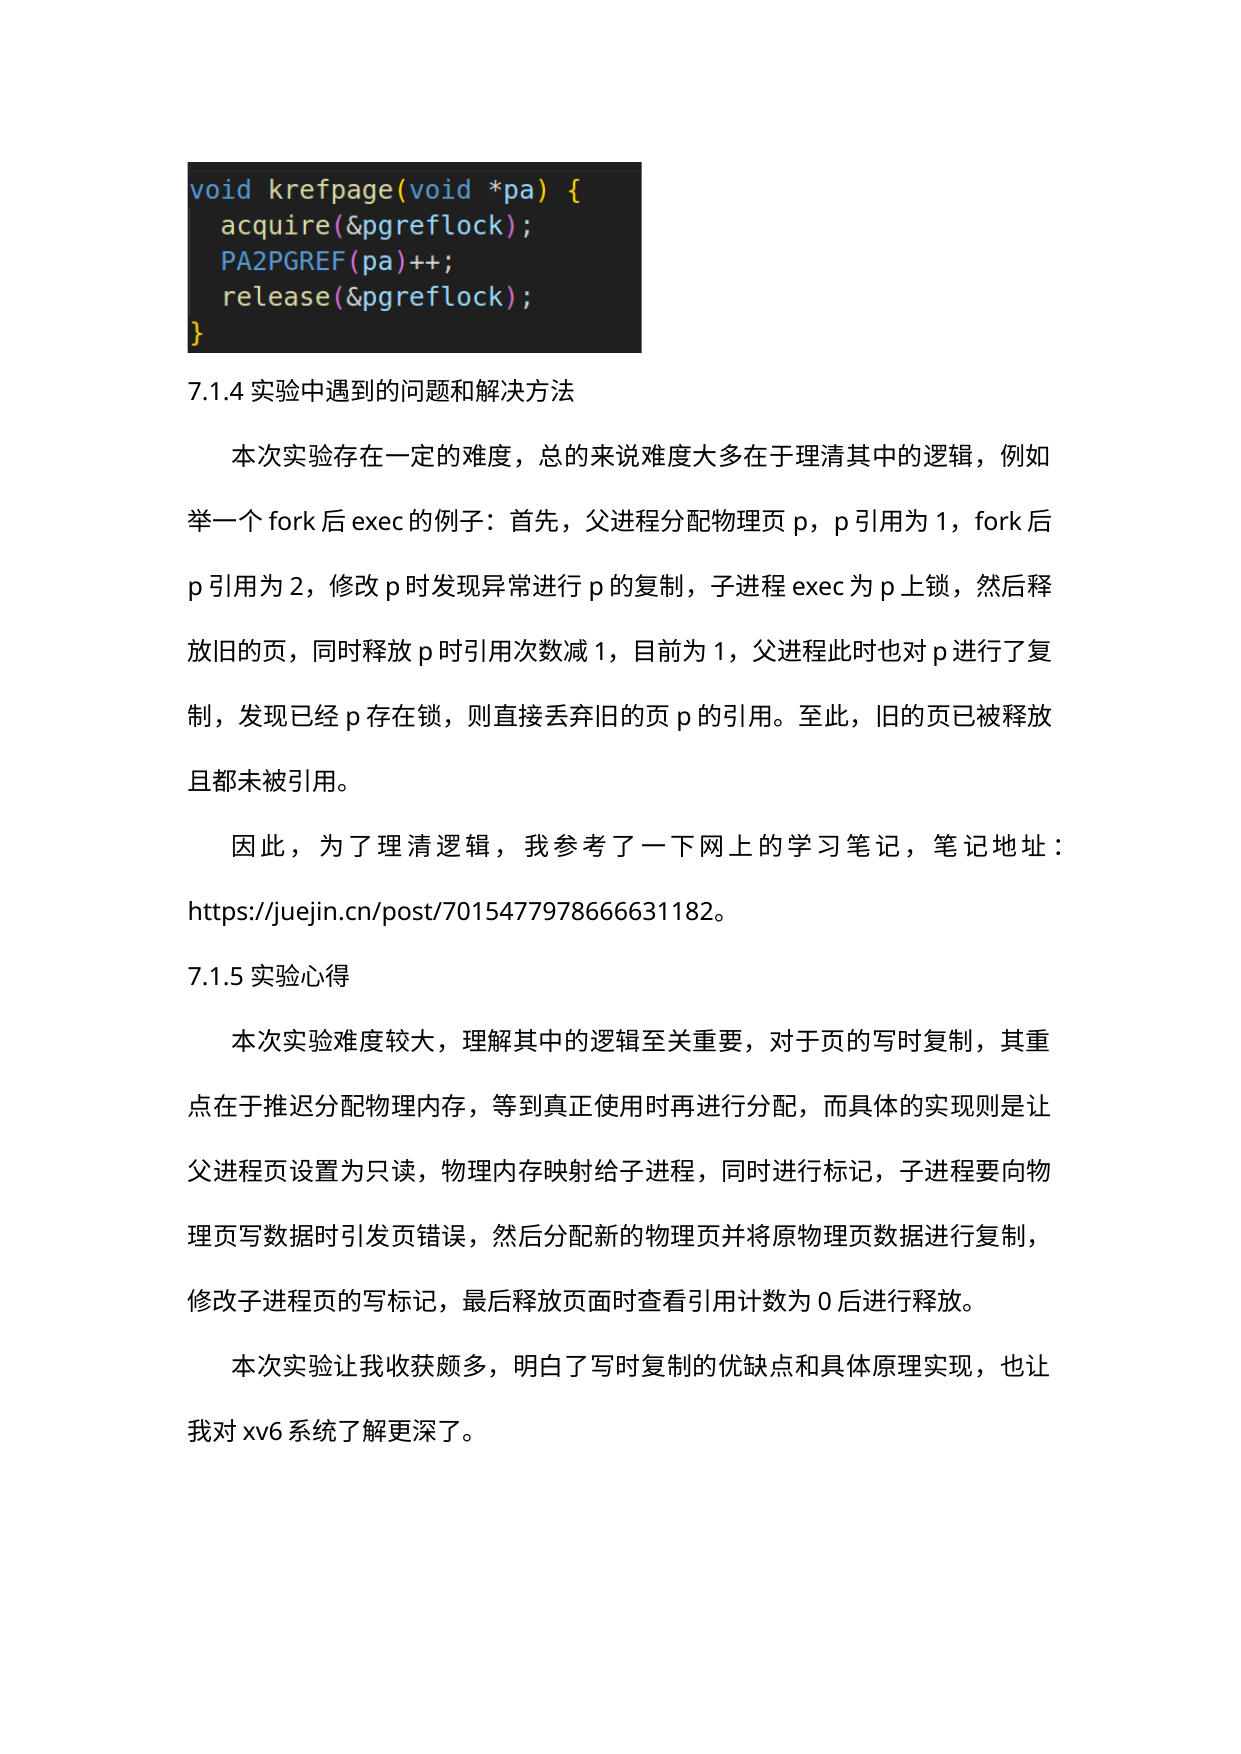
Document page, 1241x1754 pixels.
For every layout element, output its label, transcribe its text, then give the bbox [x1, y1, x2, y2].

text 本次实验难度较大，理解其中的逻辑至关重要，对于页的写时复制，其重点在于推迟分配物理内存，等到真正使用时再进行分配，而具体的实现则是让父进程页设置为只读，物理内存映射给子进程，同时进行标记，子进程要向物理页写数据时引发页错误，然后分配新的物理页并将原物理页数据进行复制，修改子进程页的写标记，最后释放页面时查看引用计数为0后进行释放。 [187, 1007, 1053, 1332]
text 7.1.5 实验心得 [187, 942, 1053, 1007]
text 本次实验存在一定的难度，总的来说难度大多在于理清其中的逻辑，例如举一个fork后exec的例子：首先，父进程分配物理页p，p引用为1，fork后p引用为2，修改p时发现异常进行p的复制，子进程exec为p上锁，然后释放旧的页，同时释放p时引用次数减1，目前为1，父进程此时也对p进行了复制，发现已经p存在锁，则直接丢弃旧的页p的引用。至此，旧的页已被释放且都未被引用。 [187, 422, 1053, 812]
text 7.1.4 实验中遇到的问题和解决方法 [187, 357, 1053, 422]
text 因此，为了理清逻辑，我参考了一下网上的学习笔记，笔记地址：https://juejin.cn/post/7015477978666631182。 [187, 812, 1053, 942]
text 本次实验让我收获颇多，明白了写时复制的优缺点和具体原理实现，也让我对xv6系统了解更深了。 [187, 1332, 1053, 1462]
picture [187, 162, 642, 353]
